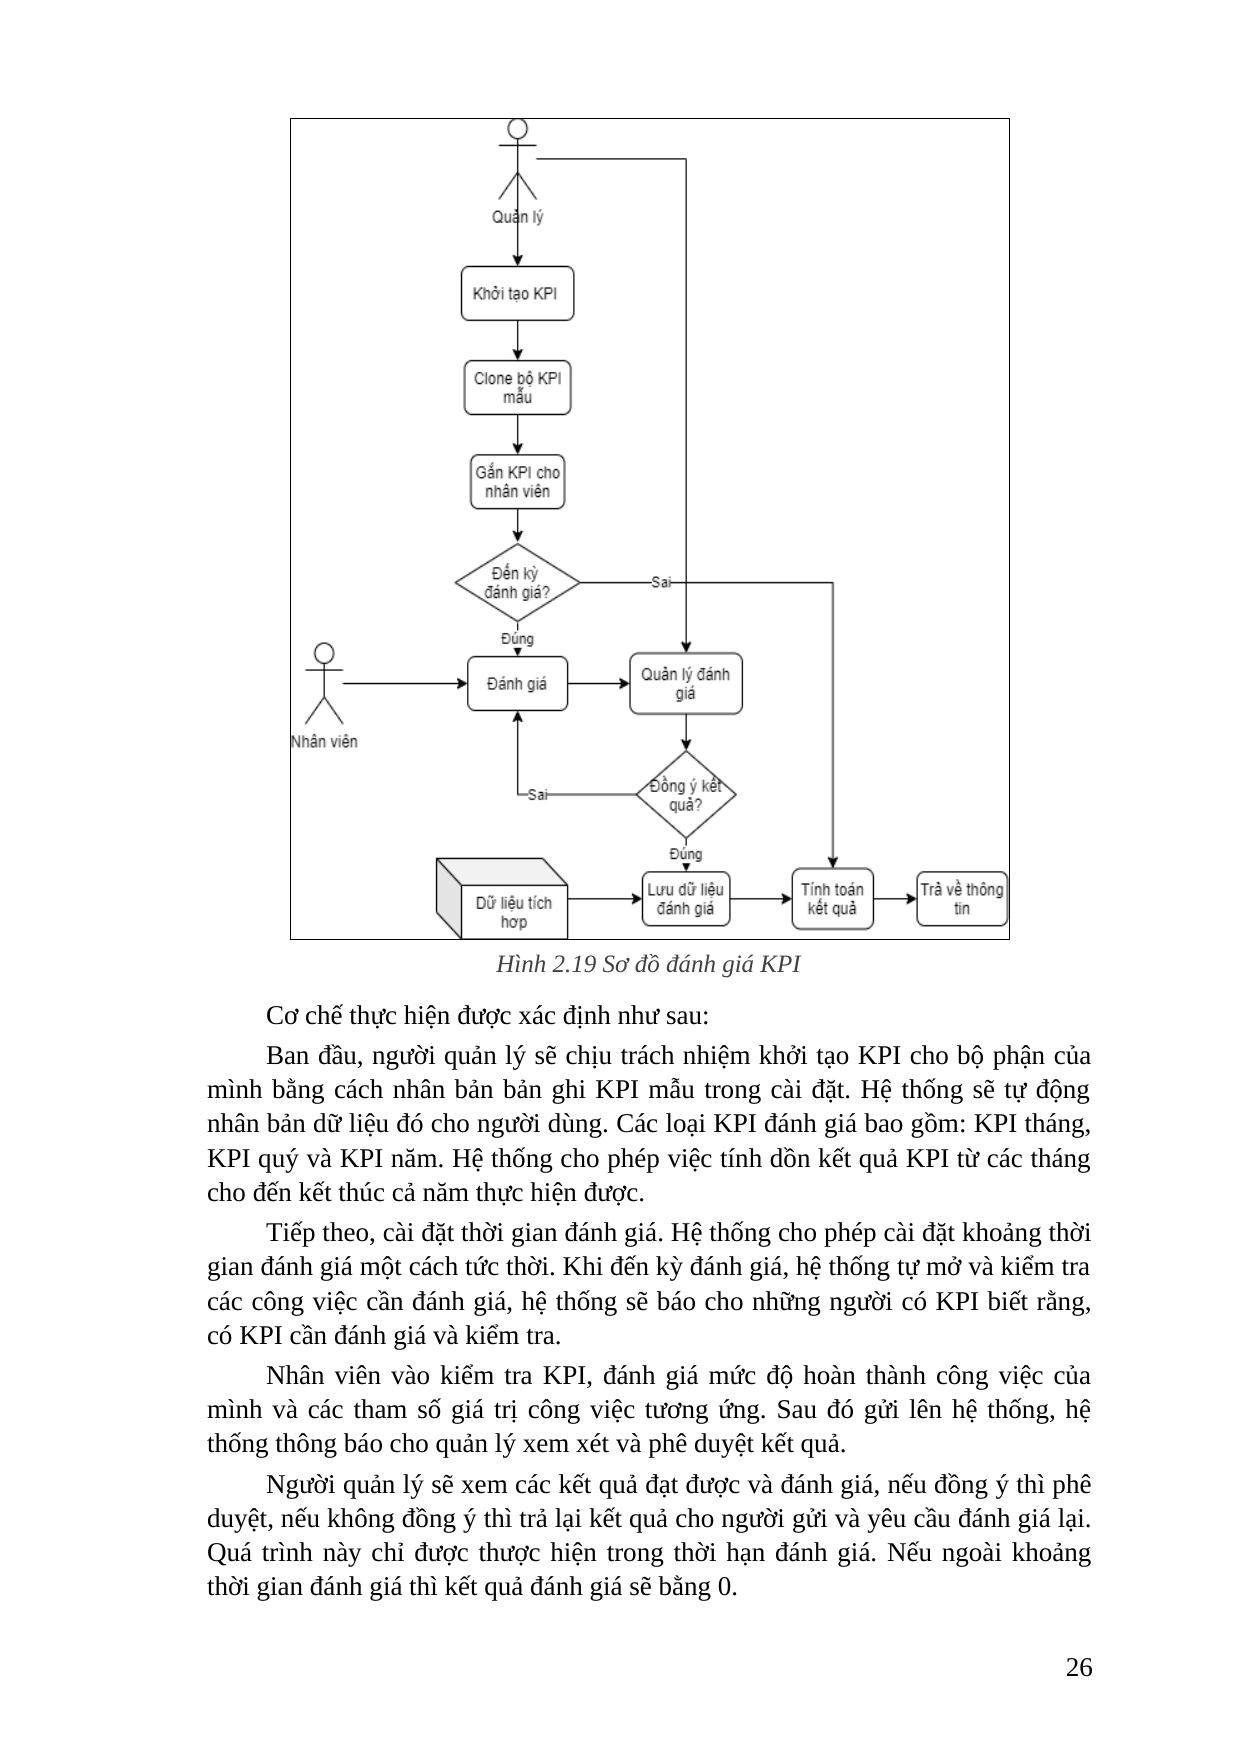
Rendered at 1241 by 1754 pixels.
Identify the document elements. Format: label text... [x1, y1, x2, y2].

text Ban đầu, người quản lý sẽ chịu trách nhiệm khởi tạo KPI cho bộ phận của mình bằng cách nhân bản bản ghi KPI mẫu trong cài đặt. Hệ thống sẽ tự động nhân bản dữ liệu đó cho người dùng. Các loại KPI đánh giá bao gồm: KPI tháng, KPI quý và KPI năm. Hệ thống cho phép việc tính dồn kết quả KPI từ các tháng cho đến kết thúc cả năm thực hiện được. [207, 1039, 1092, 1207]
text Người quản lý sẽ xem các kết quả đạt được và đánh giá, nếu đồng ý thì phê duyệt, nếu không đồng ý thì trả lại kết quả cho người gửi và yêu cầu đánh giá lại. Quá trình này chỉ được thược hiện trong thời hạn đánh giá. Nếu ngoài khoảng thời gian đánh giá thì kết quả đánh giá sẽ bằng 0. [207, 1468, 1092, 1602]
text Nhân viên vào kiểm tra KPI, đánh giá mức độ hoàn thành công việc của mình và các tham số giá trị công việc tương ứng. Sau đó gửi lên hệ thống, hệ thống thông báo cho quản lý xem xét và phê duyệt kết quả. [207, 1359, 1092, 1459]
text Tiếp theo, cài đặt thời gian đánh giá. Hệ thống cho phép cài đặt khoảng thời gian đánh giá một cách tức thời. Khi đến kỳ đánh giá, hệ thống tự mở và kiểm tra các công việc cần đánh giá, hệ thống sẽ báo cho những người có KPI biết rằng, có KPI cần đánh giá và kiểm tra. [207, 1216, 1092, 1350]
text Cơ chế thực hiện được xác định như sau: [207, 999, 1092, 1030]
picture [291, 119, 1009, 939]
